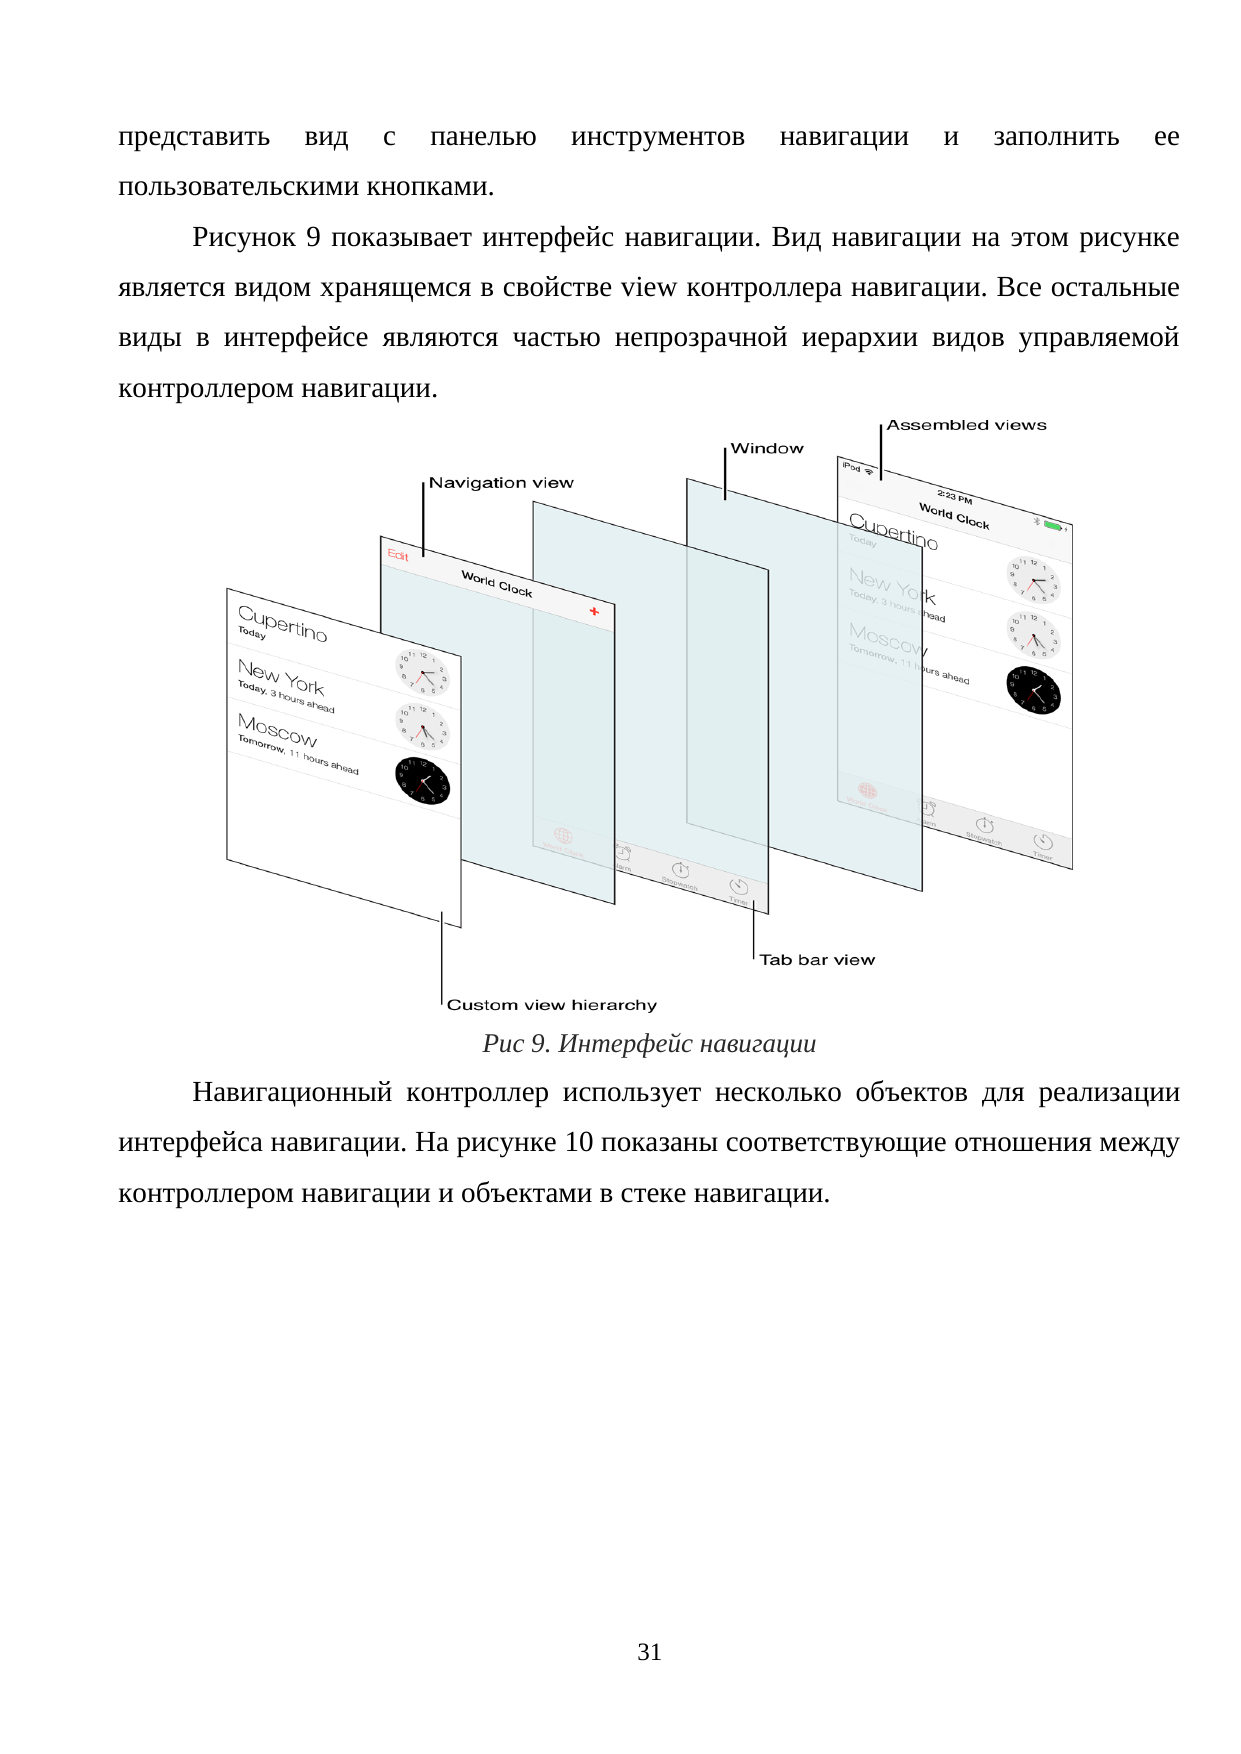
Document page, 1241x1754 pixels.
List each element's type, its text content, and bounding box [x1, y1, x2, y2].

text Рисунок 9 показывает интерфейс навигации. Вид навигации на этом рисунке является видом хранящемся в свойстве view контроллера навигации. Все остальные виды в интерфейсе являются частью непрозрачной иерархии видов управляемой контроллером навигации. [118, 219, 1181, 403]
picture [226, 420, 1073, 1013]
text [118, 118, 1181, 202]
text Рис 9. Интерфейс навигации [118, 1027, 1181, 1058]
text Навигационный контроллер использует несколько объектов для реализации интерфейса навигации. На рисунке 10 показаны соответствующие отношения между контроллером навигации и объектами в стеке навигации. [118, 1074, 1181, 1208]
